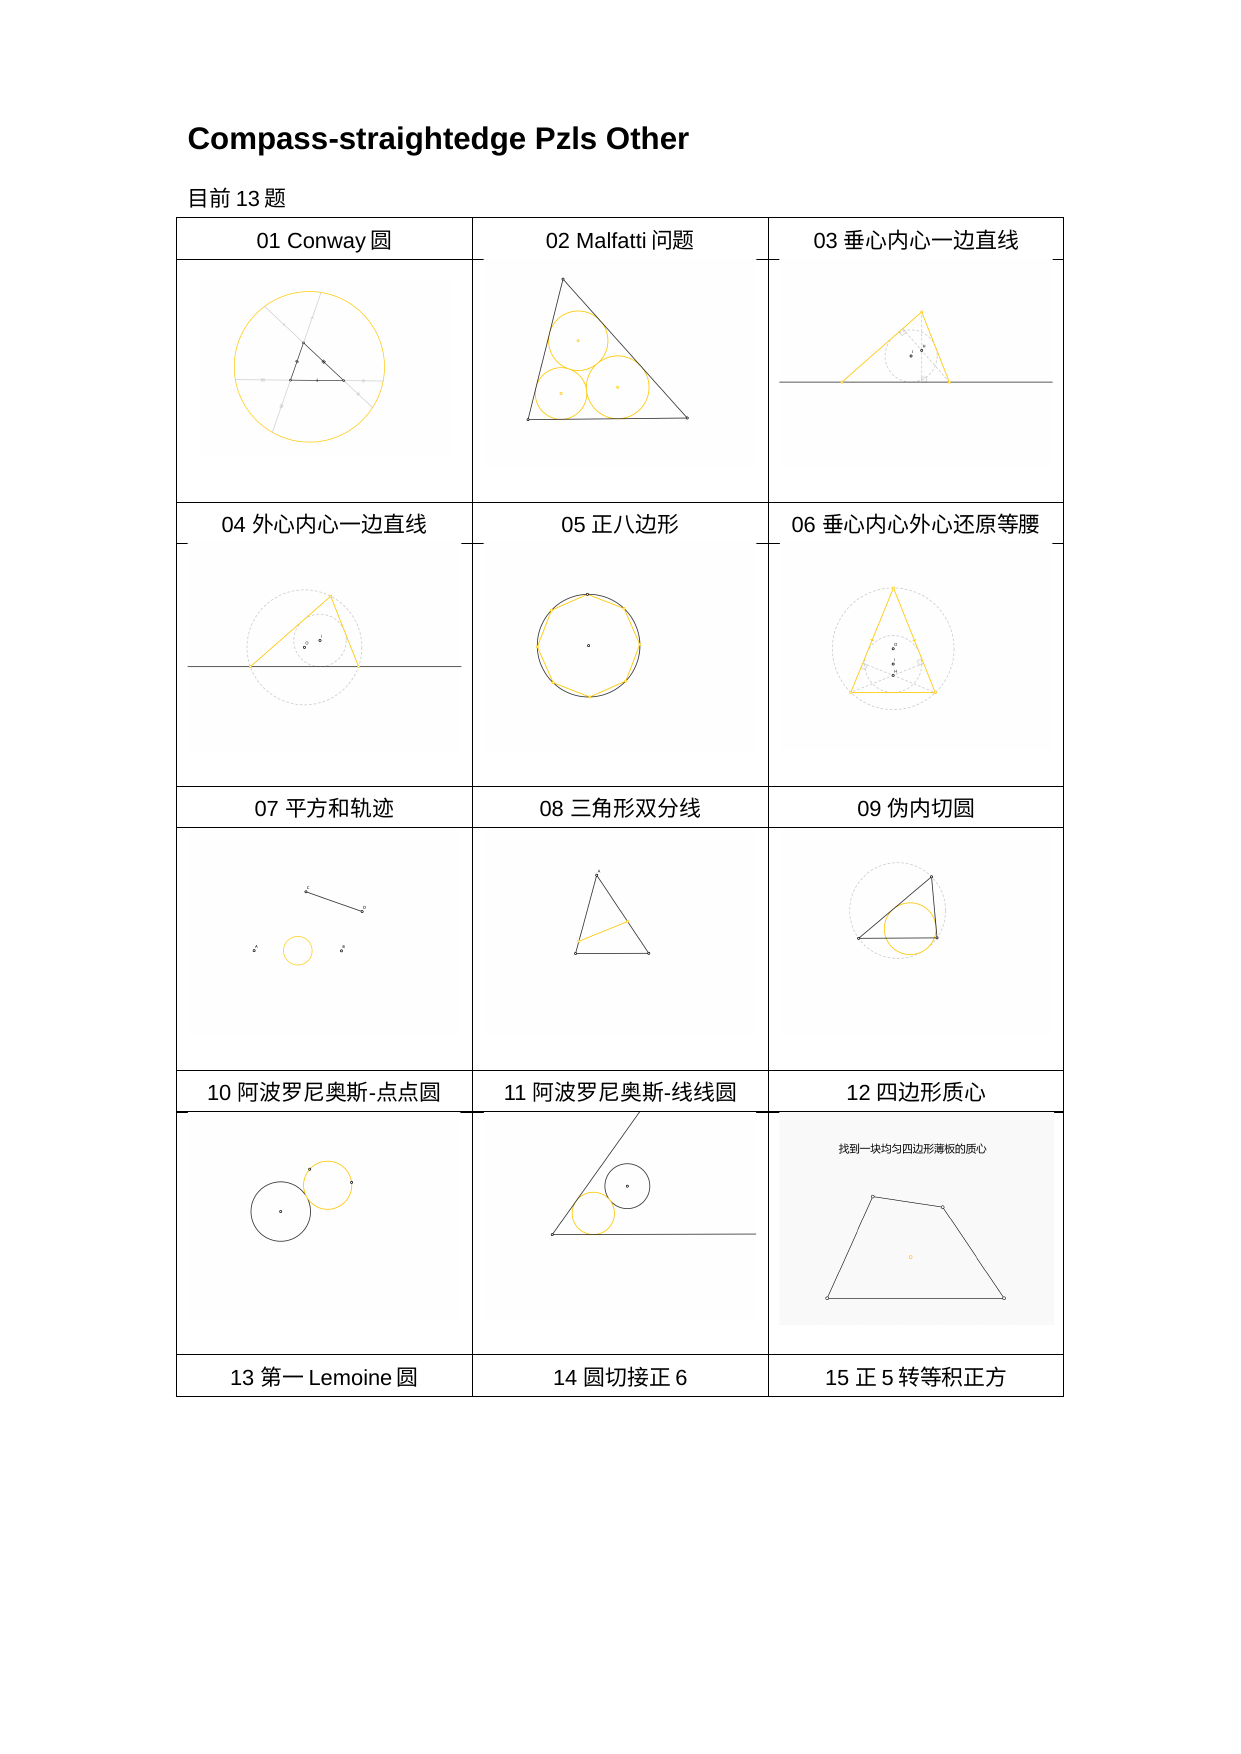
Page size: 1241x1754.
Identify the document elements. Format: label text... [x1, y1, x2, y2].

table_cell [769, 260, 1063, 502]
table_cell 14 圆切接正6 [473, 1355, 768, 1396]
table_cell 10 阿波罗尼奥斯-点点圆 [177, 1071, 472, 1111]
table_cell 13 第一Lemoine圆 [177, 1355, 472, 1396]
table_cell 05 正八边形 [473, 503, 768, 543]
table_cell [177, 828, 472, 1070]
table_cell [473, 1113, 768, 1354]
picture [779, 828, 1053, 1035]
picture [483, 259, 757, 466]
picture [483, 543, 757, 751]
table_cell 04 外心内心一边直线 [177, 503, 472, 543]
table_cell [769, 544, 1063, 786]
table_cell [177, 260, 472, 502]
subtitle Compass-straightedge Pzls Other [187, 118, 1053, 158]
table_cell 06 垂心内心外心还原等腰 [769, 503, 1063, 543]
picture [779, 543, 1053, 750]
table_cell [473, 828, 768, 1070]
picture [187, 828, 461, 1035]
table_cell [473, 260, 768, 502]
table_header 02 Malfatti问题 [473, 218, 768, 259]
table_header 03 垂心内心一边直线 [769, 218, 1063, 259]
table_cell [473, 544, 768, 786]
picture [483, 828, 757, 1035]
table_cell [769, 828, 1063, 1070]
table_cell 07 平方和轨迹 [177, 787, 472, 827]
picture [483, 1112, 757, 1319]
picture [779, 259, 1053, 466]
table_cell 08 三角形双分线 [473, 787, 768, 827]
picture [779, 1112, 1055, 1325]
table_cell 09 伪内切圆 [769, 787, 1063, 827]
picture [187, 1112, 461, 1319]
picture [198, 279, 450, 455]
table_header 01 Conway圆 [177, 218, 472, 259]
table_cell 15 正5转等积正方 [769, 1355, 1063, 1396]
text 目前13题 [187, 177, 1053, 217]
picture [187, 543, 462, 751]
table_cell [769, 1113, 1063, 1354]
table_cell [177, 1113, 472, 1354]
table_cell [177, 544, 472, 786]
table_cell 11 阿波罗尼奥斯-线线圆 [473, 1071, 768, 1111]
table_cell 12 四边形质心 [769, 1071, 1063, 1111]
